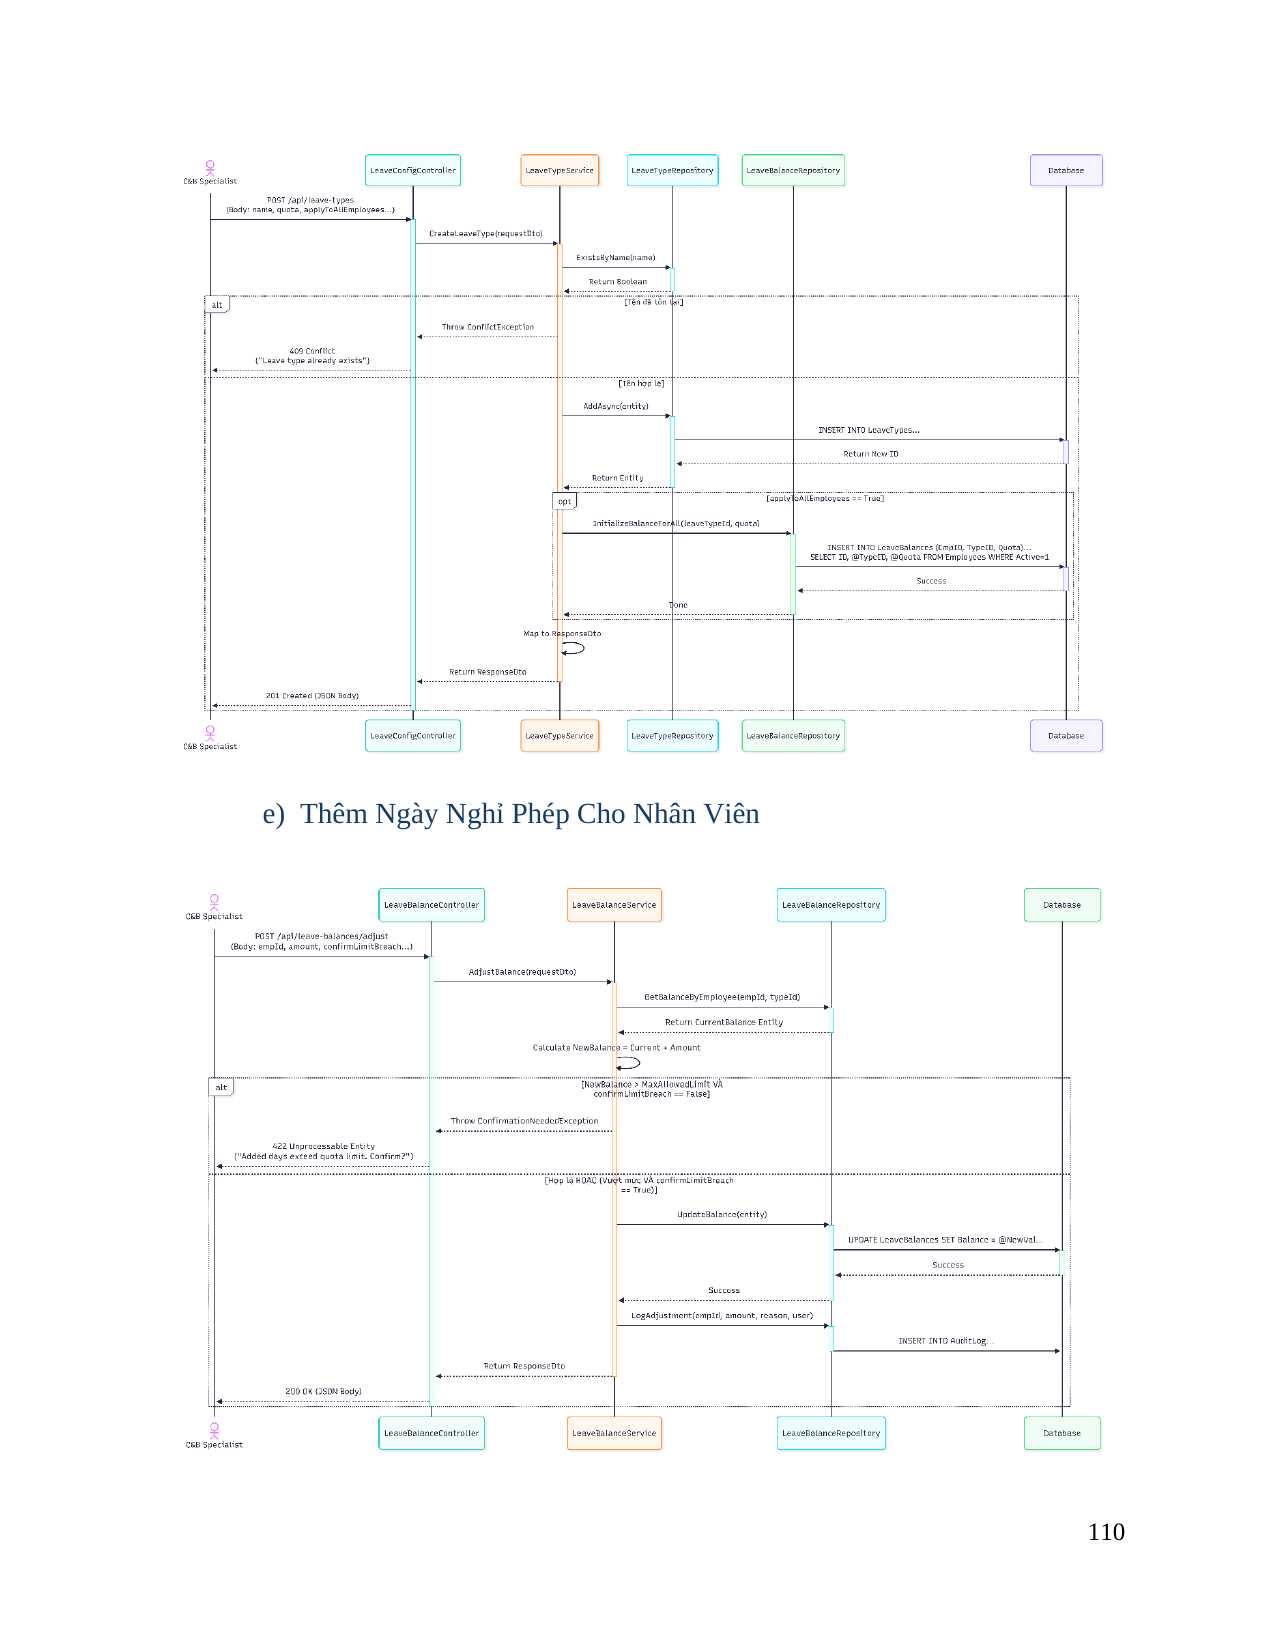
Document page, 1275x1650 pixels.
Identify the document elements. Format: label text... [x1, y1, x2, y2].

list Thêm Ngày Nghỉ Phép Cho Nhân Viên [262, 796, 1125, 829]
picture [150, 883, 1125, 1470]
picture [150, 150, 1125, 771]
